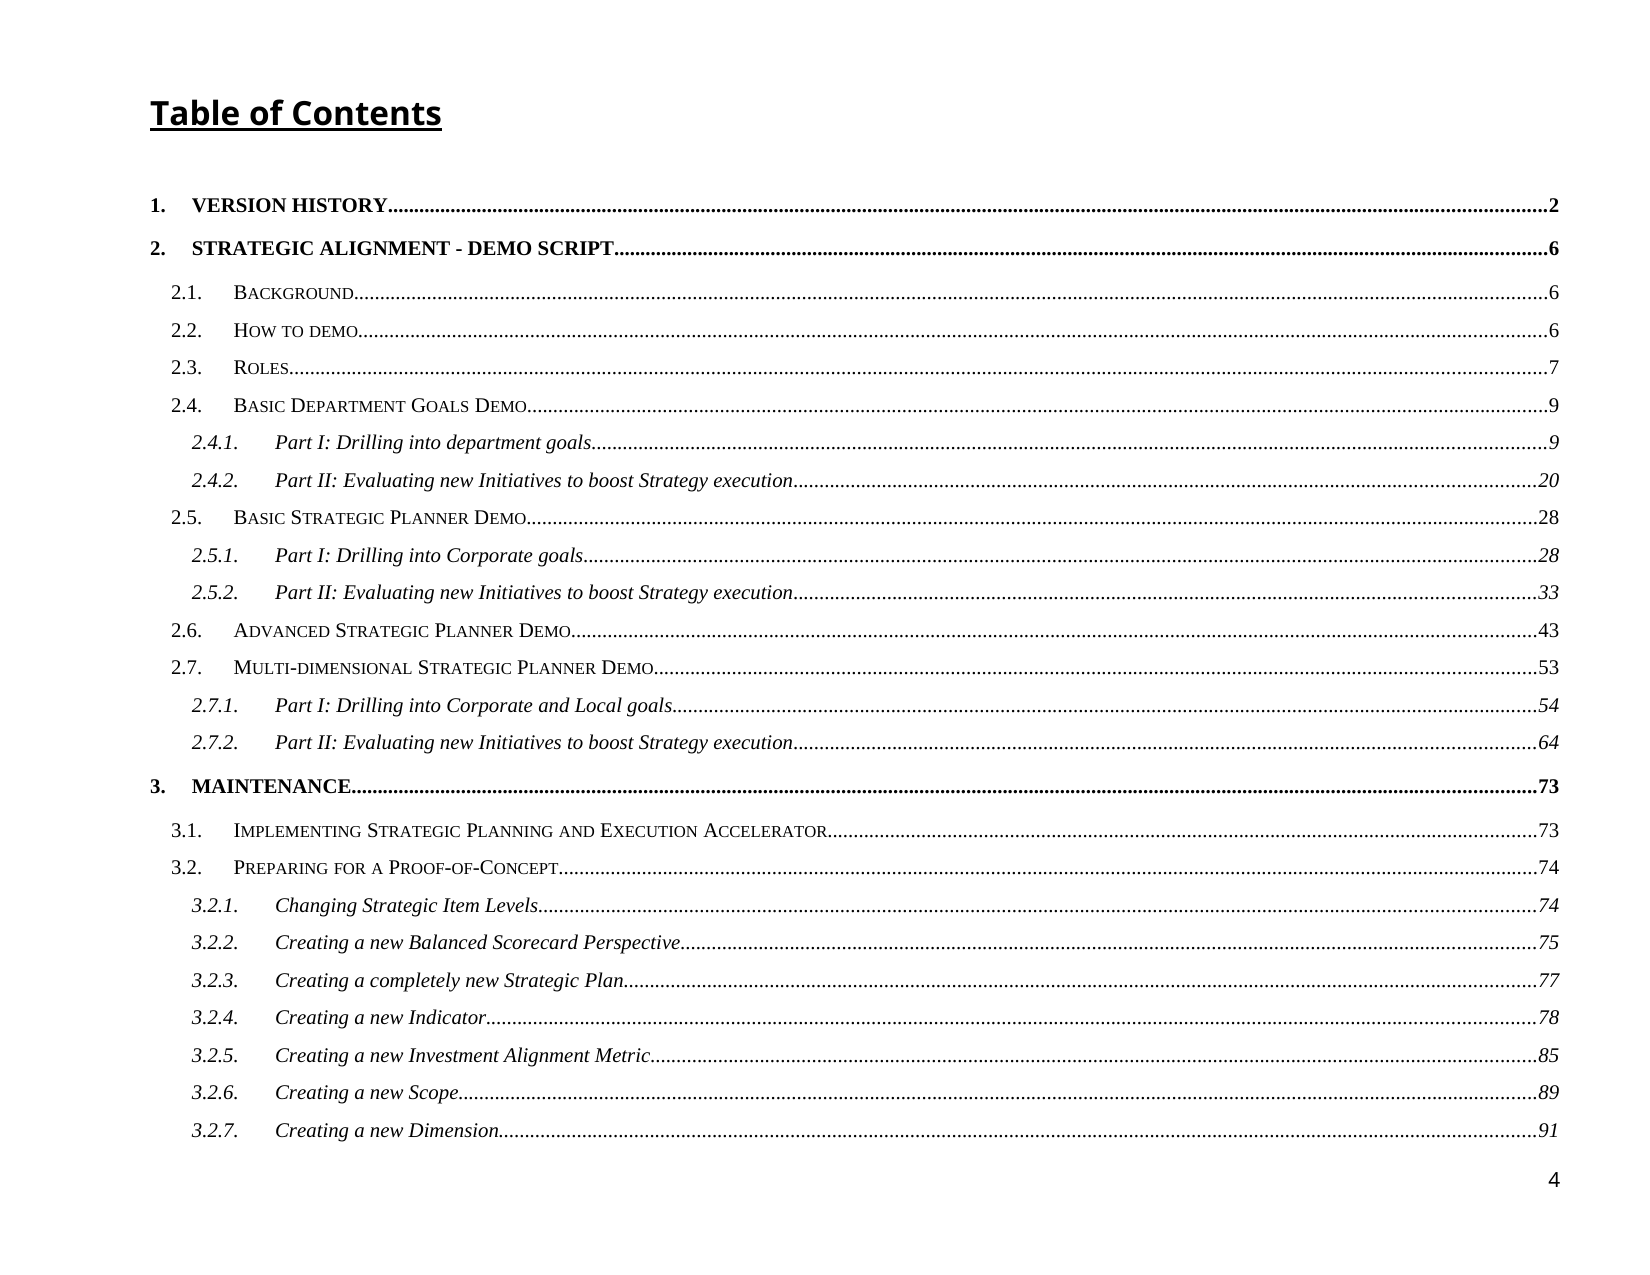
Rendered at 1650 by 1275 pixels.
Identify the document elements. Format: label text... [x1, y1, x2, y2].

text 3. Maintenance 73 [150, 767, 1560, 798]
text 2. Strategic Alignment - Demo Script 6 [150, 229, 1560, 260]
text 2.4.2. Part II: Evaluating new Initiatives to boost Strategy execution 20 [192, 460, 1560, 492]
text 3.2.5. Creating a new Investment Alignment Metric 85 [192, 1035, 1560, 1067]
text 3.2. Preparing for a Proof-of-Concept 74 [171, 848, 1560, 879]
text 2.2. How to demo 6 [171, 310, 1560, 342]
text 2.5.1. Part I: Drilling into Corporate goals 28 [192, 535, 1560, 567]
text 3.1. Implementing Strategic Planning and Execution Accelerator 73 [171, 810, 1560, 842]
text 2.4.1. Part I: Drilling into department goals 9 [192, 423, 1560, 454]
text 3.2.7. Creating a new Dimension 91 [192, 1110, 1560, 1142]
text 2.3. Roles 7 [171, 348, 1560, 379]
text 2.5. Basic Strategic Planner Demo 28 [171, 498, 1560, 529]
text 2.7.2. Part II: Evaluating new Initiatives to boost Strategy execution 64 [192, 723, 1560, 754]
text 1. Version History 2 [150, 185, 1560, 217]
text 2.7. Multi-dimensional Strategic Planner Demo 53 [171, 648, 1560, 679]
text 3.2.3. Creating a completely new Strategic Plan 77 [192, 960, 1560, 992]
text Table of Contents [150, 90, 1560, 135]
text 2.7.1. Part I: Drilling into Corporate and Local goals 54 [192, 685, 1560, 717]
text 2.5.2. Part II: Evaluating new Initiatives to boost Strategy execution 33 [192, 573, 1560, 604]
text 3.2.4. Creating a new Indicator 78 [192, 998, 1560, 1029]
text 2.6. Advanced Strategic Planner Demo 43 [171, 610, 1560, 642]
text 2.1. Background 6 [171, 273, 1560, 304]
text 3.2.1. Changing Strategic Item Levels 74 [192, 885, 1560, 917]
text 3.2.6. Creating a new Scope 89 [192, 1073, 1560, 1104]
text 2.4. Basic Department Goals Demo 9 [171, 385, 1560, 417]
text 3.2.2. Creating a new Balanced Scorecard Perspective 75 [192, 923, 1560, 954]
